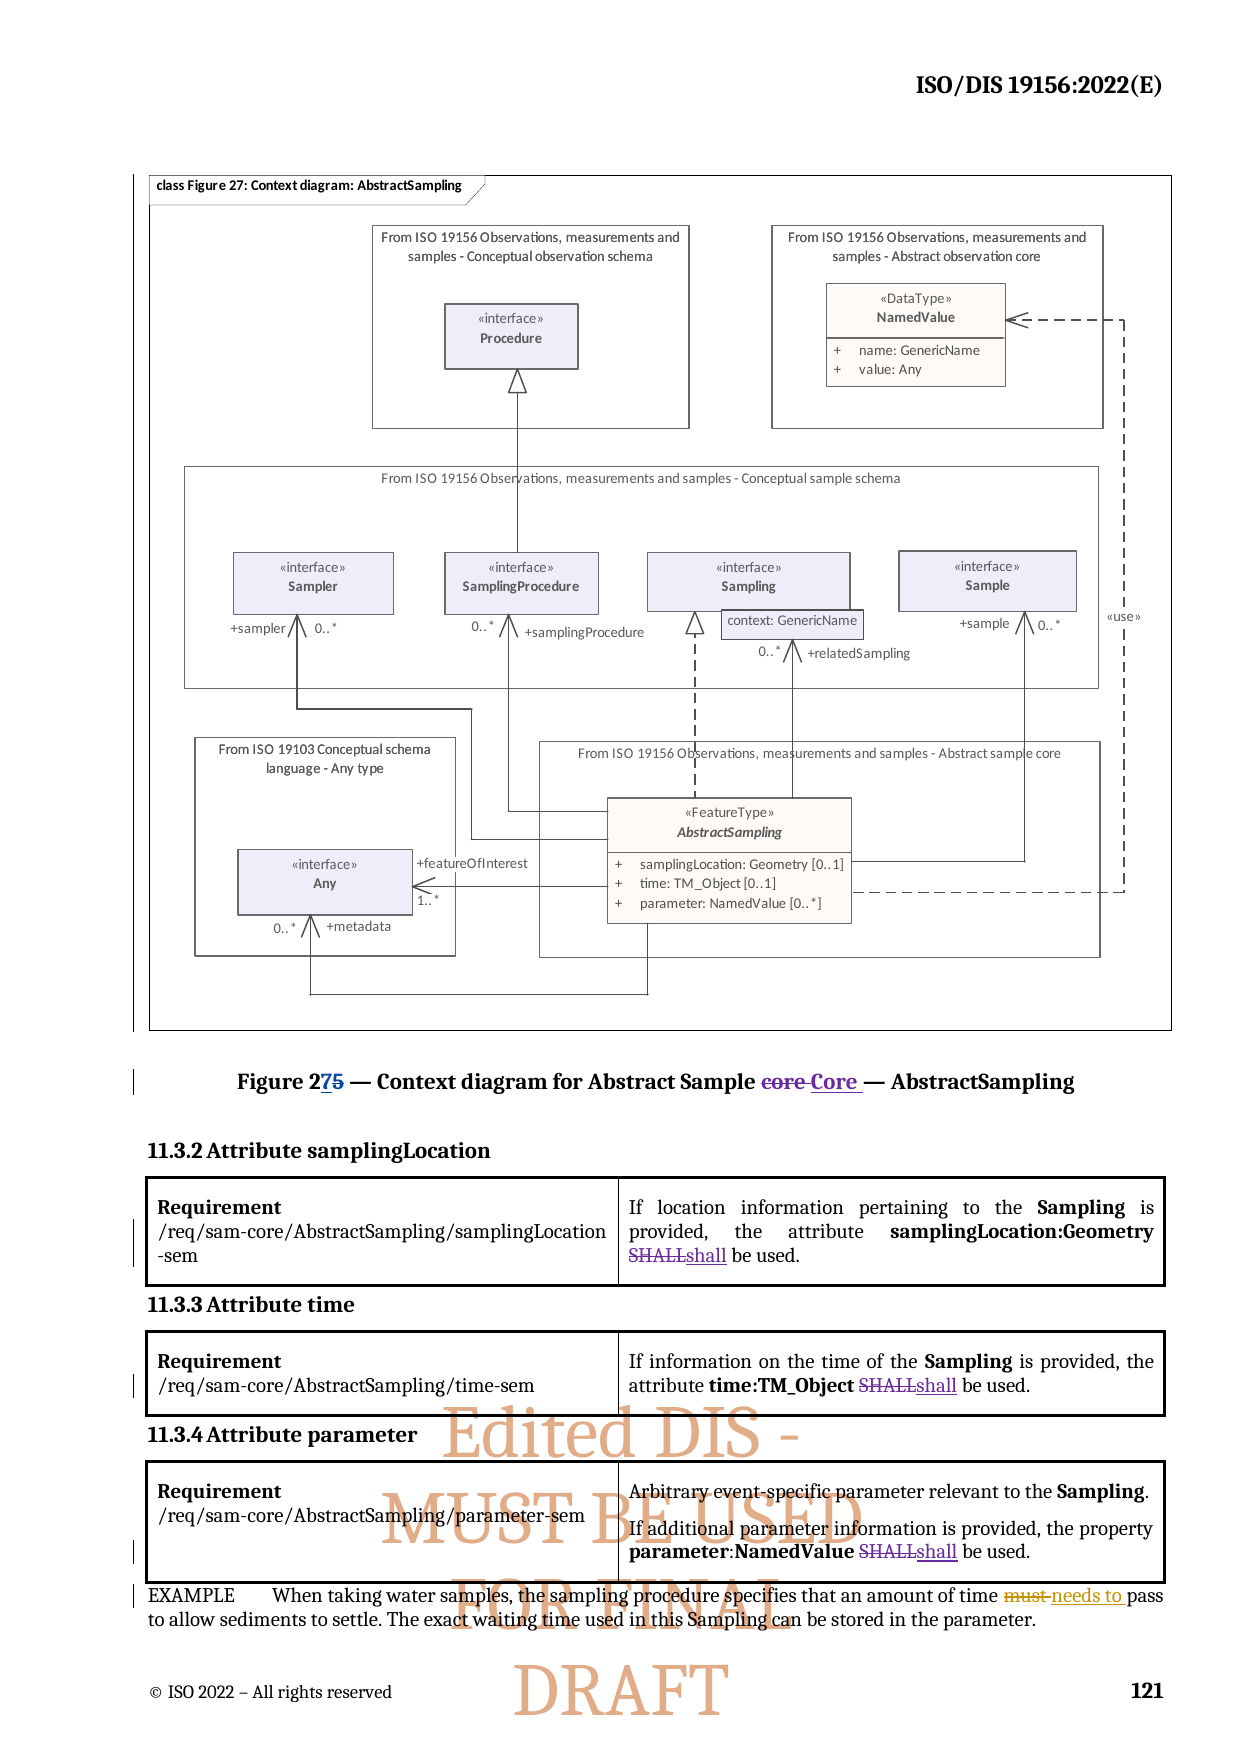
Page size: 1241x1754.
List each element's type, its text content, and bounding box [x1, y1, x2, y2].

text EXAMPLE When taking water samples, the sampling procedure specifies that an amount of time pass to allow sediments to settle. The exact waiting time used in this Sampling can be stored in the parameter. [148, 1584, 1163, 1632]
title Figure 2 — Context diagram for Abstract Sample — AbstractSampling [148, 1069, 1163, 1095]
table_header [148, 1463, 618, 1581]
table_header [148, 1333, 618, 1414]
subtitle Attribute samplingLocation [148, 1139, 1163, 1163]
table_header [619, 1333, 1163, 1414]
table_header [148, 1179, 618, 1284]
subtitle Attribute time [148, 1293, 1163, 1317]
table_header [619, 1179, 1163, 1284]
subtitle Attribute parameter [148, 1423, 1163, 1447]
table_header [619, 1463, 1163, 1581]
